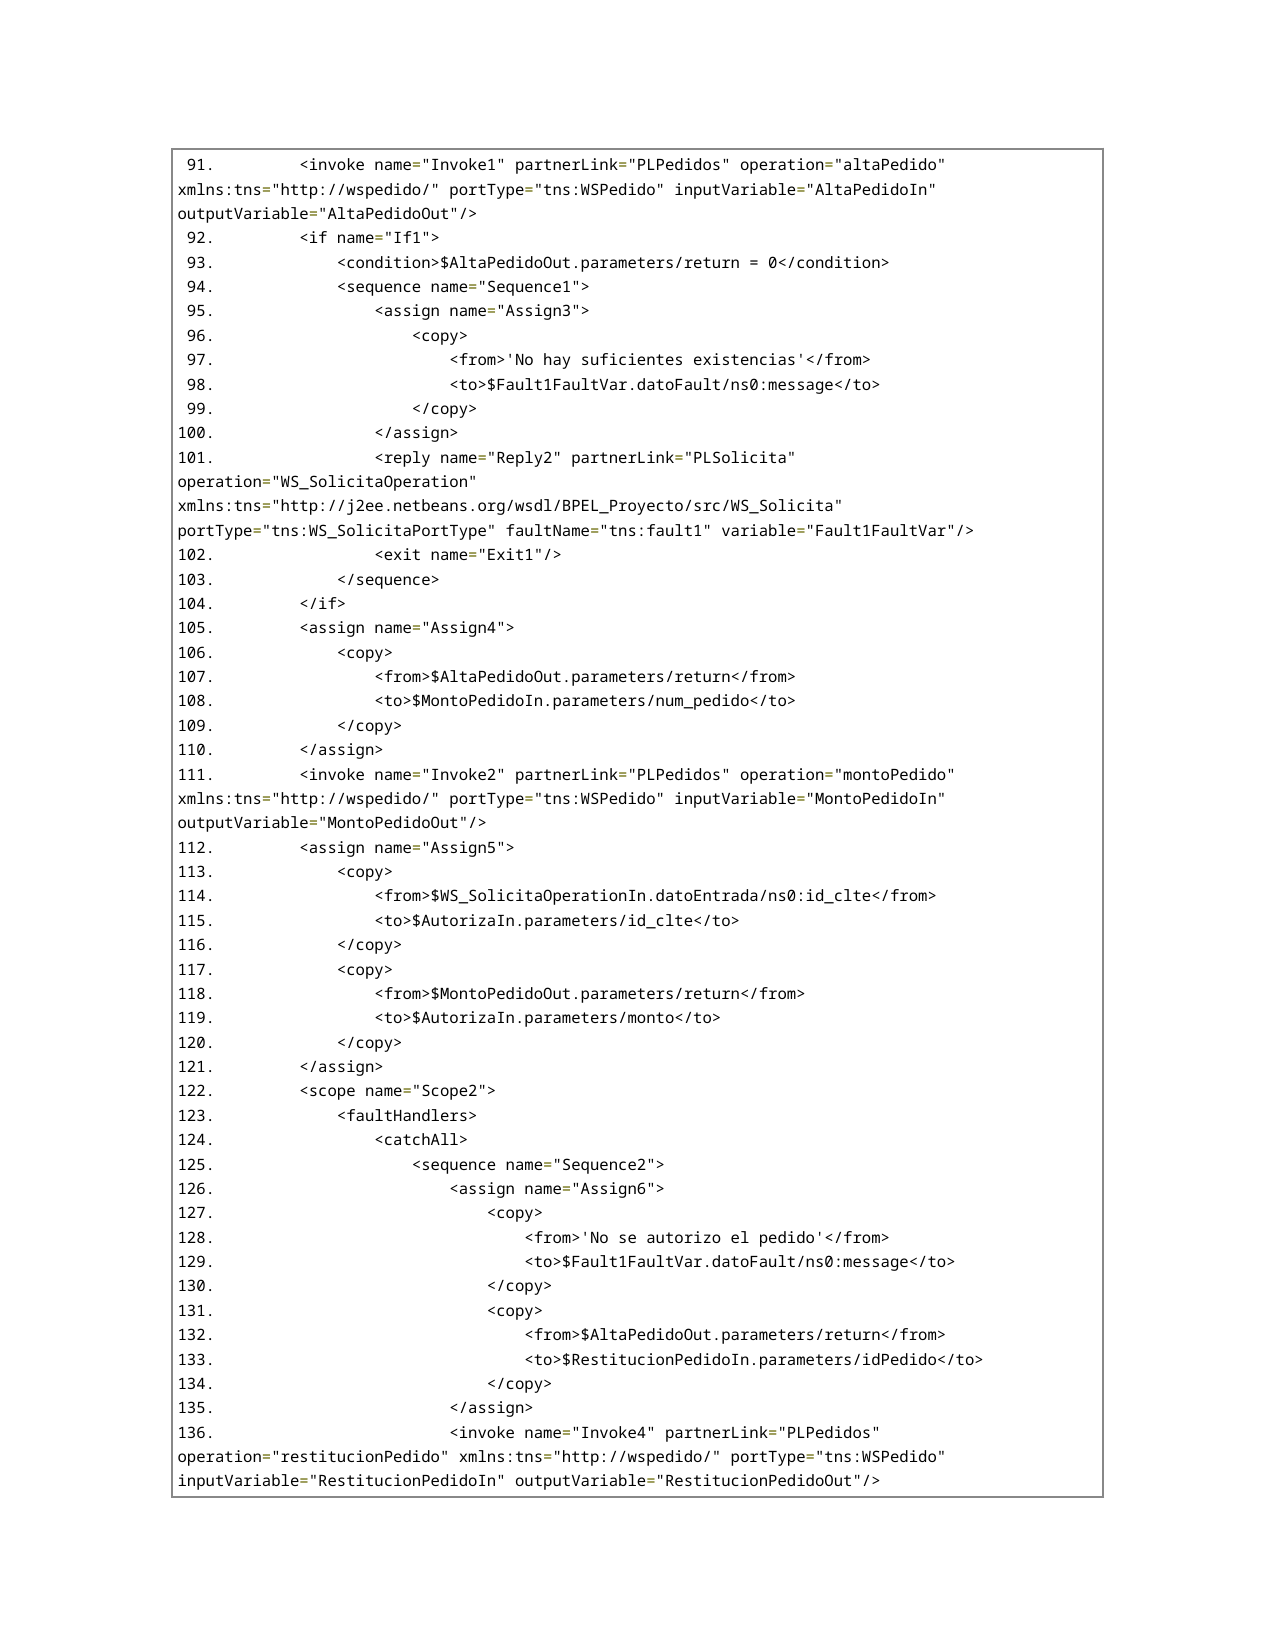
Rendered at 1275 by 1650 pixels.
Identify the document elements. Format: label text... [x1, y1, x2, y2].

text 116. </copy> [173, 928, 1102, 952]
text 94. <sequence name="Sequence1"> [173, 269, 1102, 294]
text 133. <to>$RestitucionPedidoIn.parameters/idPedido</to> [173, 1342, 1102, 1366]
text 109. </copy> [173, 708, 1102, 733]
text 127. <copy> [173, 1196, 1102, 1220]
text 98. <to>$Fault1FaultVar.datoFault/ns0:message</to> [173, 367, 1102, 391]
text 113. <copy> [173, 854, 1102, 879]
text 123. <faultHandlers> [173, 1098, 1102, 1123]
text 129. <to>$Fault1FaultVar.datoFault/ns0:message</to> [173, 1244, 1102, 1269]
text 110. </assign> [173, 733, 1102, 757]
text 112. <assign name="Assign5"> [173, 830, 1102, 854]
text 131. <copy> [173, 1293, 1102, 1318]
text 136. <invoke name="Invoke4" partnerLink="PLPedidos" operation="restitucionPedido" xmlns:tns="http://wspedido/" portType="tns:WSPedido" inputVariable="RestitucionPedidoIn" outputVariable="RestitucionPedidoOut"/> [173, 1415, 1102, 1496]
text 128. <from>'No se autorizo el pedido'</from> [173, 1220, 1102, 1244]
text 107. <from>$AltaPedidoOut.parameters/return</from> [173, 659, 1102, 684]
text 120. </copy> [173, 1025, 1102, 1049]
text 124. <catchAll> [173, 1123, 1102, 1147]
text 92. <if name="If1"> [173, 221, 1102, 245]
text 134. </copy> [173, 1366, 1102, 1391]
text 95. <assign name="Assign3"> [173, 294, 1102, 318]
text 106. <copy> [173, 635, 1102, 659]
text 121. </assign> [173, 1049, 1102, 1074]
text 93. <condition>$AltaPedidoOut.parameters/return = 0</condition> [173, 245, 1102, 269]
text 119. <to>$AutorizaIn.parameters/monto</to> [173, 1001, 1102, 1025]
text 99. </copy> [173, 391, 1102, 416]
text 122. <scope name="Scope2"> [173, 1074, 1102, 1098]
text 135. </assign> [173, 1391, 1102, 1415]
text 104. </if> [173, 586, 1102, 611]
text 91. <invoke name="Invoke1" partnerLink="PLPedidos" operation="altaPedido" xmlns:tns="http://wspedido/" portType="tns:WSPedido" inputVariable="AltaPedidoIn" outputVariable="AltaPedidoOut"/> [173, 150, 1102, 221]
text 111. <invoke name="Invoke2" partnerLink="PLPedidos" operation="montoPedido" xmlns:tns="http://wspedido/" portType="tns:WSPedido" inputVariable="MontoPedidoIn" outputVariable="MontoPedidoOut"/> [173, 757, 1102, 830]
text 101. <reply name="Reply2" partnerLink="PLSolicita" operation="WS_SolicitaOperation" xmlns:tns="http://j2ee.netbeans.org/wsdl/BPEL_Proyecto/src/WS_Solicita" portType="tns:WS_SolicitaPortType" faultName="tns:fault1" variable="Fault1FaultVar"/> [173, 440, 1102, 538]
text 126. <assign name="Assign6"> [173, 1171, 1102, 1196]
text 117. <copy> [173, 952, 1102, 976]
text 96. <copy> [173, 318, 1102, 343]
text 103. </sequence> [173, 562, 1102, 586]
text 115. <to>$AutorizaIn.parameters/id_clte</to> [173, 903, 1102, 928]
text 130. </copy> [173, 1269, 1102, 1293]
text 125. <sequence name="Sequence2"> [173, 1147, 1102, 1171]
text 132. <from>$AltaPedidoOut.parameters/return</from> [173, 1318, 1102, 1342]
text 118. <from>$MontoPedidoOut.parameters/return</from> [173, 976, 1102, 1001]
text 97. <from>'No hay suficientes existencias'</from> [173, 343, 1102, 367]
text 105. <assign name="Assign4"> [173, 611, 1102, 635]
text 100. </assign> [173, 416, 1102, 440]
text 108. <to>$MontoPedidoIn.parameters/num_pedido</to> [173, 684, 1102, 708]
text 102. <exit name="Exit1"/> [173, 538, 1102, 562]
text 114. <from>$WS_SolicitaOperationIn.datoEntrada/ns0:id_clte</from> [173, 879, 1102, 903]
